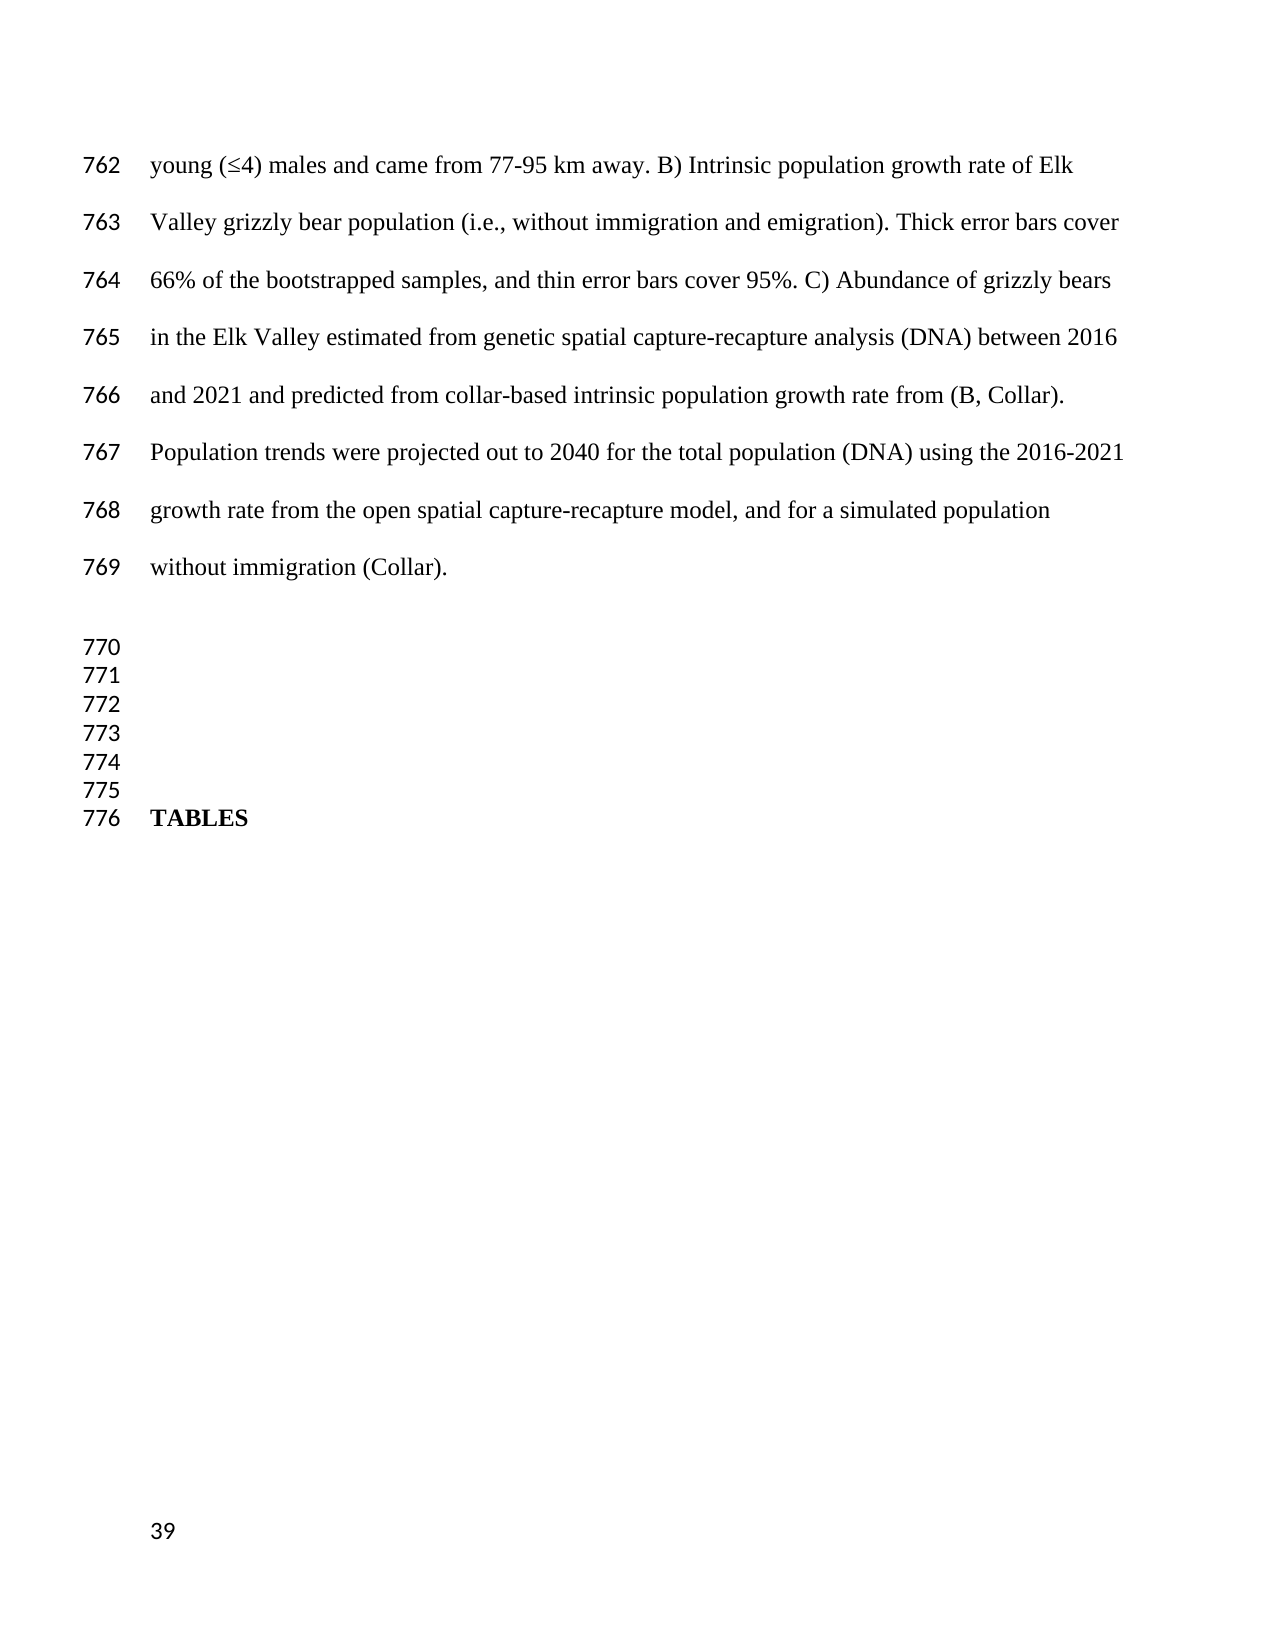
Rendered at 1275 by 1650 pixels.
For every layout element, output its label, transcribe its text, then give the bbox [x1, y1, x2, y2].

text TABLES [150, 803, 1125, 832]
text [150, 150, 1125, 581]
